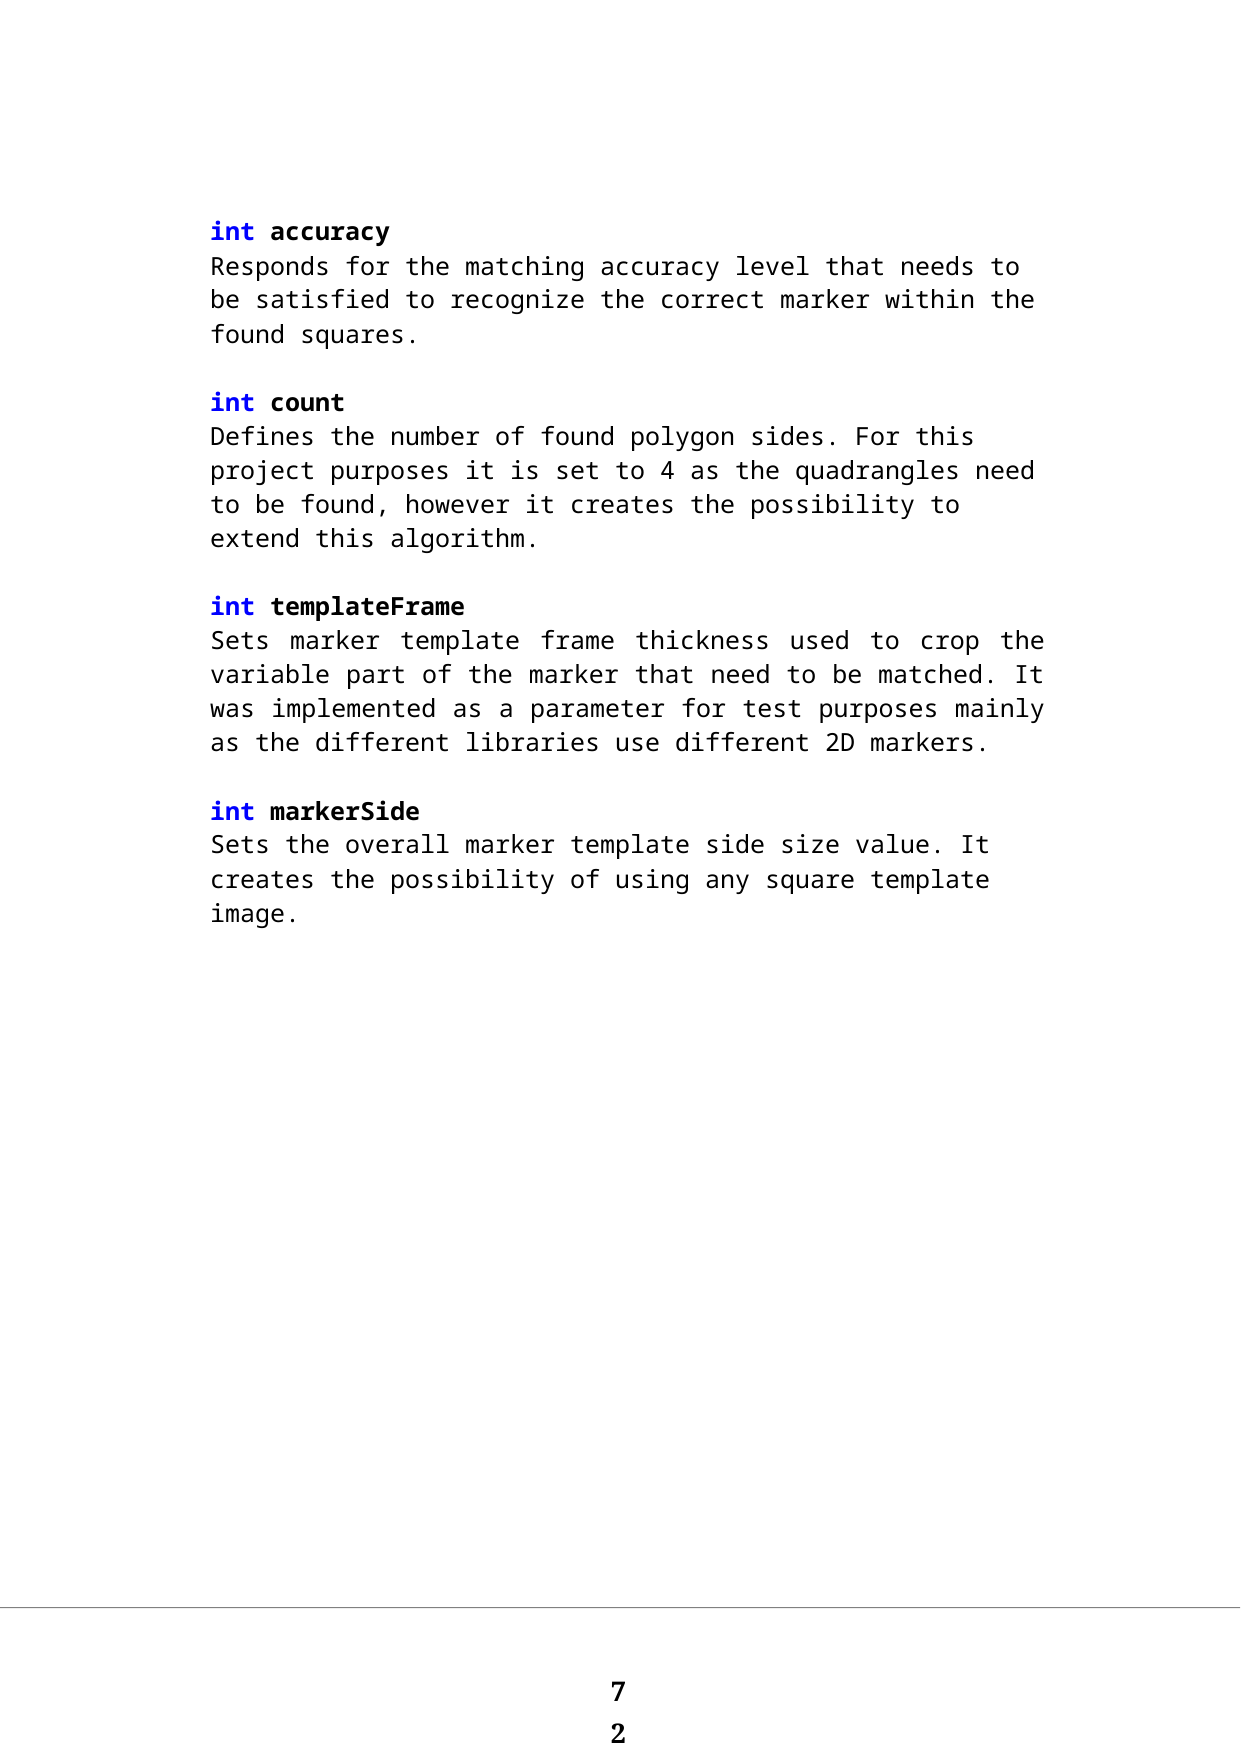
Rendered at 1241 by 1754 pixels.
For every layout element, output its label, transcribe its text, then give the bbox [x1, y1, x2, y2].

text int templateFrame [210, 589, 1045, 623]
text int accuracy [210, 214, 1045, 248]
text Defines the number of found polygon sides. For this project purposes it is set to 4 as the quadrangles need to be found, however it creates the possibility to extend this algorithm. [210, 418, 1045, 555]
text Sets marker template frame thickness used to crop the variable part of the marker that need to be matched. It was implemented as a parameter for test purposes mainly as the different libraries use different 2D markers. [210, 623, 1045, 759]
text int markerSide [210, 793, 1045, 827]
text Responds for the matching accuracy level that needs to be satisfied to recognize the correct marker within the found squares. [210, 248, 1045, 350]
text Sets the overall marker template side size value. It creates the possibility of using any square template image. [210, 827, 1045, 929]
text int count [210, 384, 1045, 418]
